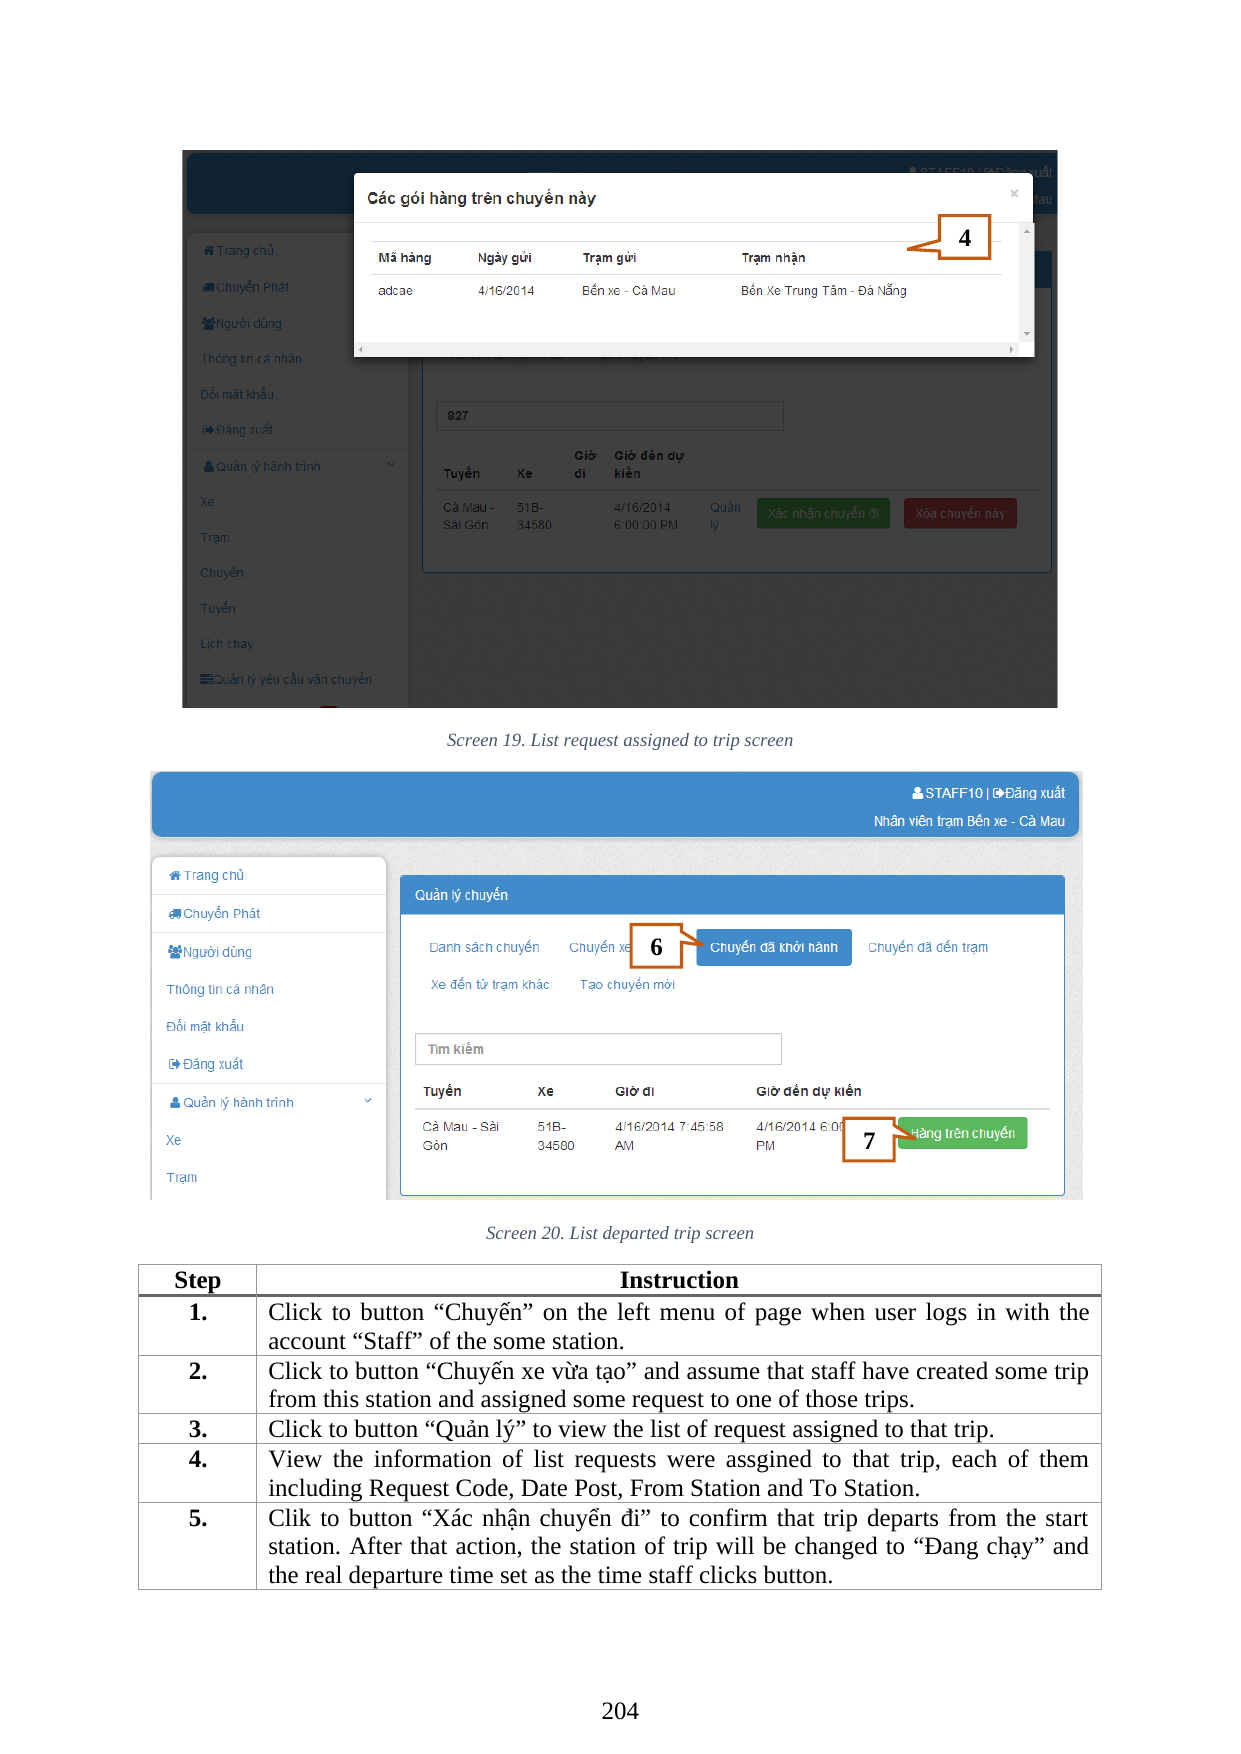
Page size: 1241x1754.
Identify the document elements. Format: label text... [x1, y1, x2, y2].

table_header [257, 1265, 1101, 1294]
picture [150, 771, 1085, 1203]
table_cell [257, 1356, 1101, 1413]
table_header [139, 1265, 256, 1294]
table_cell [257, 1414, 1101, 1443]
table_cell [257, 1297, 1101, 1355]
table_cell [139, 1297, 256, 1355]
text Screen 20. List departed trip screen [150, 1222, 1090, 1243]
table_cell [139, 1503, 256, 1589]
text Screen 19. List request assigned to trip screen [150, 729, 1090, 751]
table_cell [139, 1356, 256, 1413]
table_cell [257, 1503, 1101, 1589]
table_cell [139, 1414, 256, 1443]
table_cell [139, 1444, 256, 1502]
picture [182, 150, 1058, 710]
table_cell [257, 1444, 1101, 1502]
